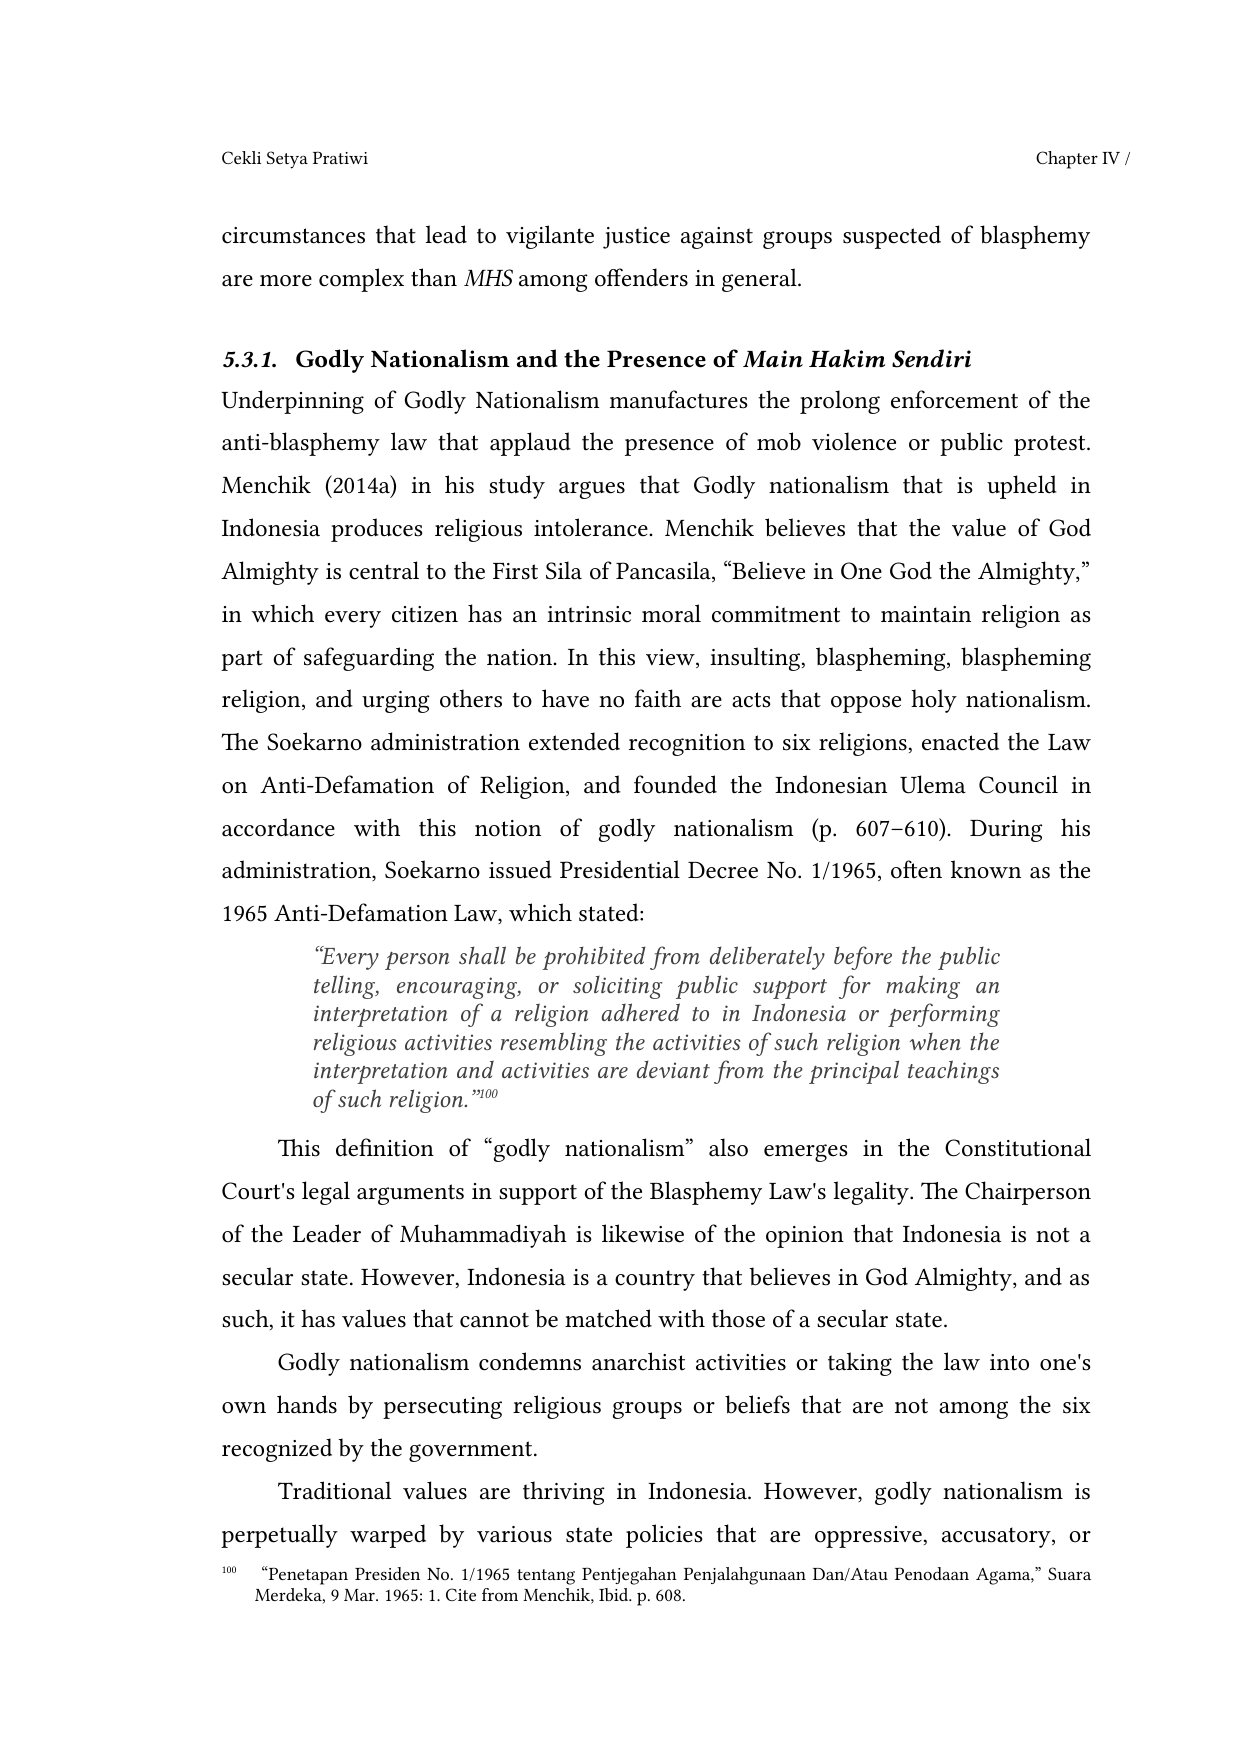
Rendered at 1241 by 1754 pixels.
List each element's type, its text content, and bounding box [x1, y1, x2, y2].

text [221, 221, 1092, 293]
text Godly nationalism condemns anarchist activities or taking the law into one's own hands by persecuting religious groups or beliefs that are not among the six recognized by the government. [221, 1348, 1092, 1462]
text This definition of “godly nationalism” also emerges in the Constitutional Court's legal arguments in support of the Blasphemy Law's legality. The Chairperson of the Leader of Muhammadiyah is likewise of the opinion that Indonesia is not a secular state. However, Indonesia is a country that believes in God Almighty, and as such, it has values that cannot be matched with those of a secular state. [221, 1134, 1092, 1334]
subtitle Godly Nationalism and the Presence of Main Hakim Sendiri [221, 344, 1092, 373]
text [221, 1477, 1092, 1548]
text “Every person shall be prohibited from deliberately before the public telling, encouraging, or soliciting public support for making an interpretation of a religion adhered to in Indonesia or performing religious activities resembling the activities of such religion when the interpretation and activities are deviant from the principal teachings of such religion.” [311, 942, 1002, 1113]
text Underpinning of Godly Nationalism manufactures the prolong enforcement of the anti-blasphemy law that applaud the presence of mob violence or public protest. Menchik (2014a) in his study argues that Godly nationalism that is upheld in Indonesia produces religious intolerance. Menchik believes that the value of God Almighty is central to the First Sila of Pancasila, “Believe in One God the Almighty,” in which every citizen has an intrinsic moral commitment to maintain religion as part of safeguarding the nation. In this view, insulting, blaspheming, blaspheming religion, and urging others to have no faith are acts that oppose holy nationalism. The Soekarno administration extended recognition to six religions, enacted the Law on Anti-Defamation of Religion, and founded the Indonesian Ulema Council in accordance with this notion of godly nationalism (p. 607–610). During his administration, Soekarno issued Presidential Decree No. 1/1965, often known as the 1965 Anti-Defamation Law, which stated: [221, 386, 1092, 928]
